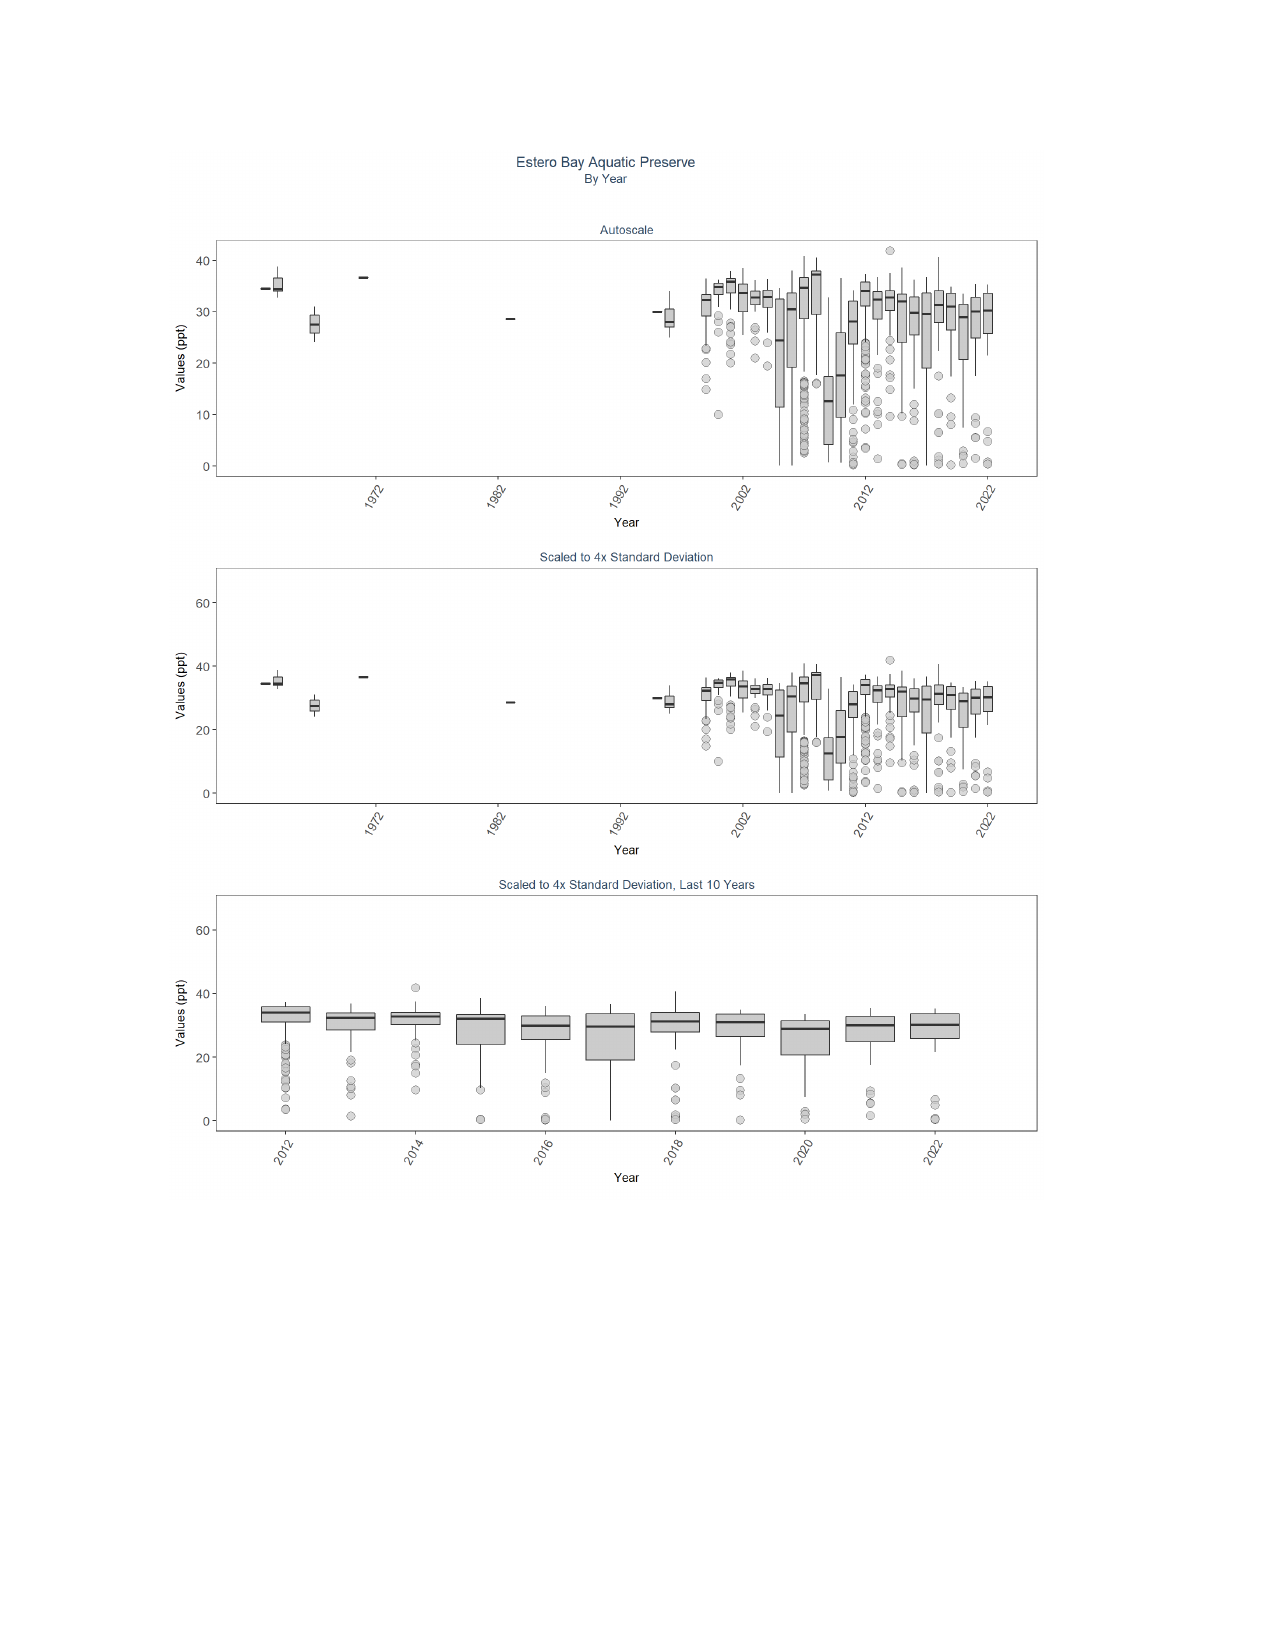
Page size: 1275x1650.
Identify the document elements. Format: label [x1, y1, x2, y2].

picture [168, 150, 1044, 1200]
